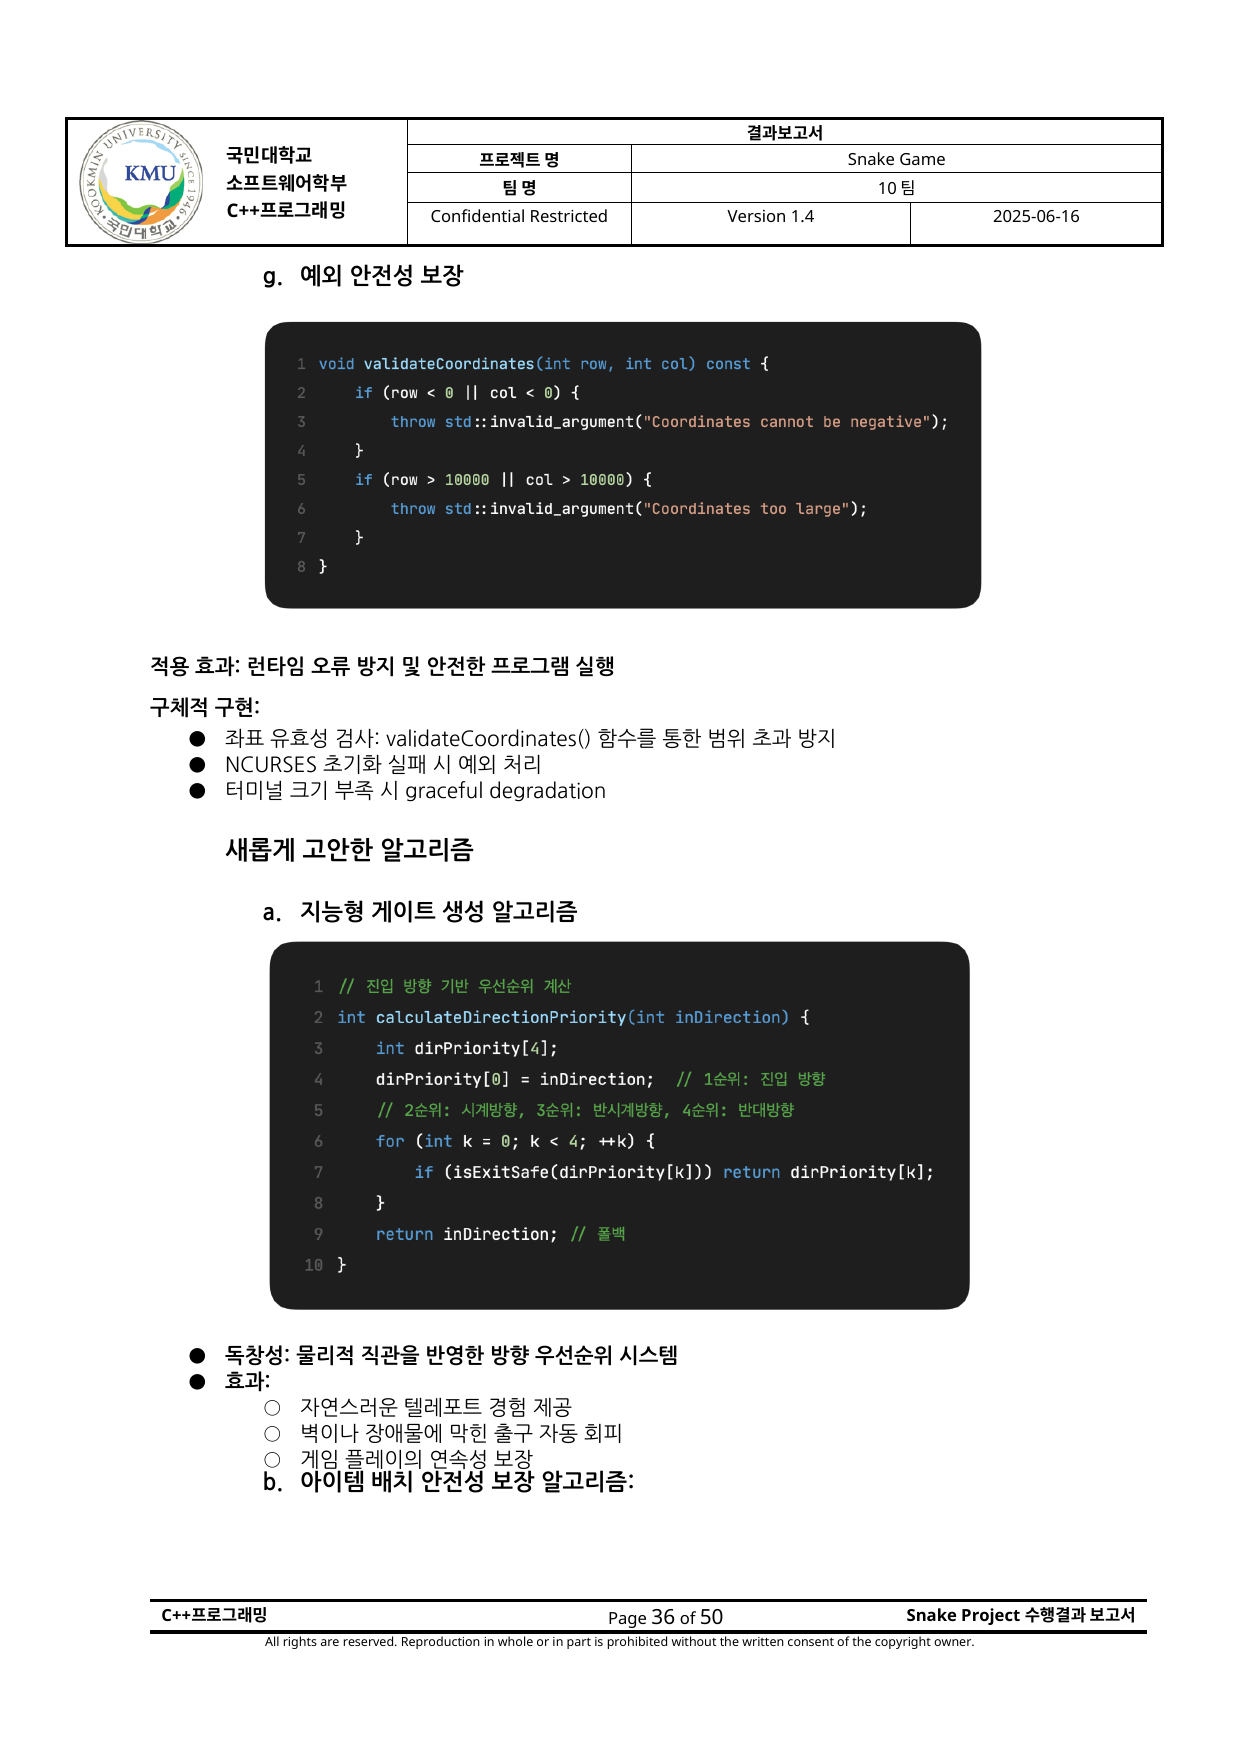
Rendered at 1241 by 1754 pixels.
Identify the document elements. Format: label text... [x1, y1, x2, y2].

list 좌표 유효성 검사: validateCoordinates() 함수를 통한 범위 초과 방지 [187, 723, 1090, 749]
subtitle 예외 안전성 보장 [262, 247, 1090, 288]
list 자연스러운 텔레포트 경험 제공 [262, 1393, 1090, 1419]
subtitle 효과: [187, 1367, 1090, 1393]
subtitle 예외 안전성 보장 [911, 214, 1090, 244]
list NCURSES 초기화 실패 시 예외 처리 [187, 749, 1090, 775]
subtitle 적용 효과: 런타임 오류 방지 및 안전한 프로그램 실행 [150, 657, 1090, 677]
list 게임 플레이의 연속성 보장 [262, 1445, 1090, 1471]
picture [263, 936, 978, 1316]
subtitle 새롭게 고안한 알고리즘 [225, 838, 1090, 863]
subtitle 구체적 구현: [150, 698, 1090, 719]
subtitle 예외 안전성 보장 [408, 214, 631, 244]
list 벽이나 장애물에 막힌 출구 자동 회피 [262, 1419, 1090, 1445]
picture [256, 313, 985, 620]
subtitle 예외 안전성 보장 [632, 214, 910, 244]
subtitle 독창성: 물리적 직관을 반영한 방향 우선순위 시스템 [187, 1341, 1090, 1367]
subtitle 지능형 게이트 생성 알고리즘 [262, 901, 1090, 923]
subtitle 아이템 배치 안전성 보장 알고리즘: [262, 1471, 1090, 1494]
list 터미널 크기 부족 시 graceful degradation [187, 775, 1090, 801]
picture [79, 120, 203, 244]
subtitle 예외 안전성 보장 [262, 214, 407, 244]
